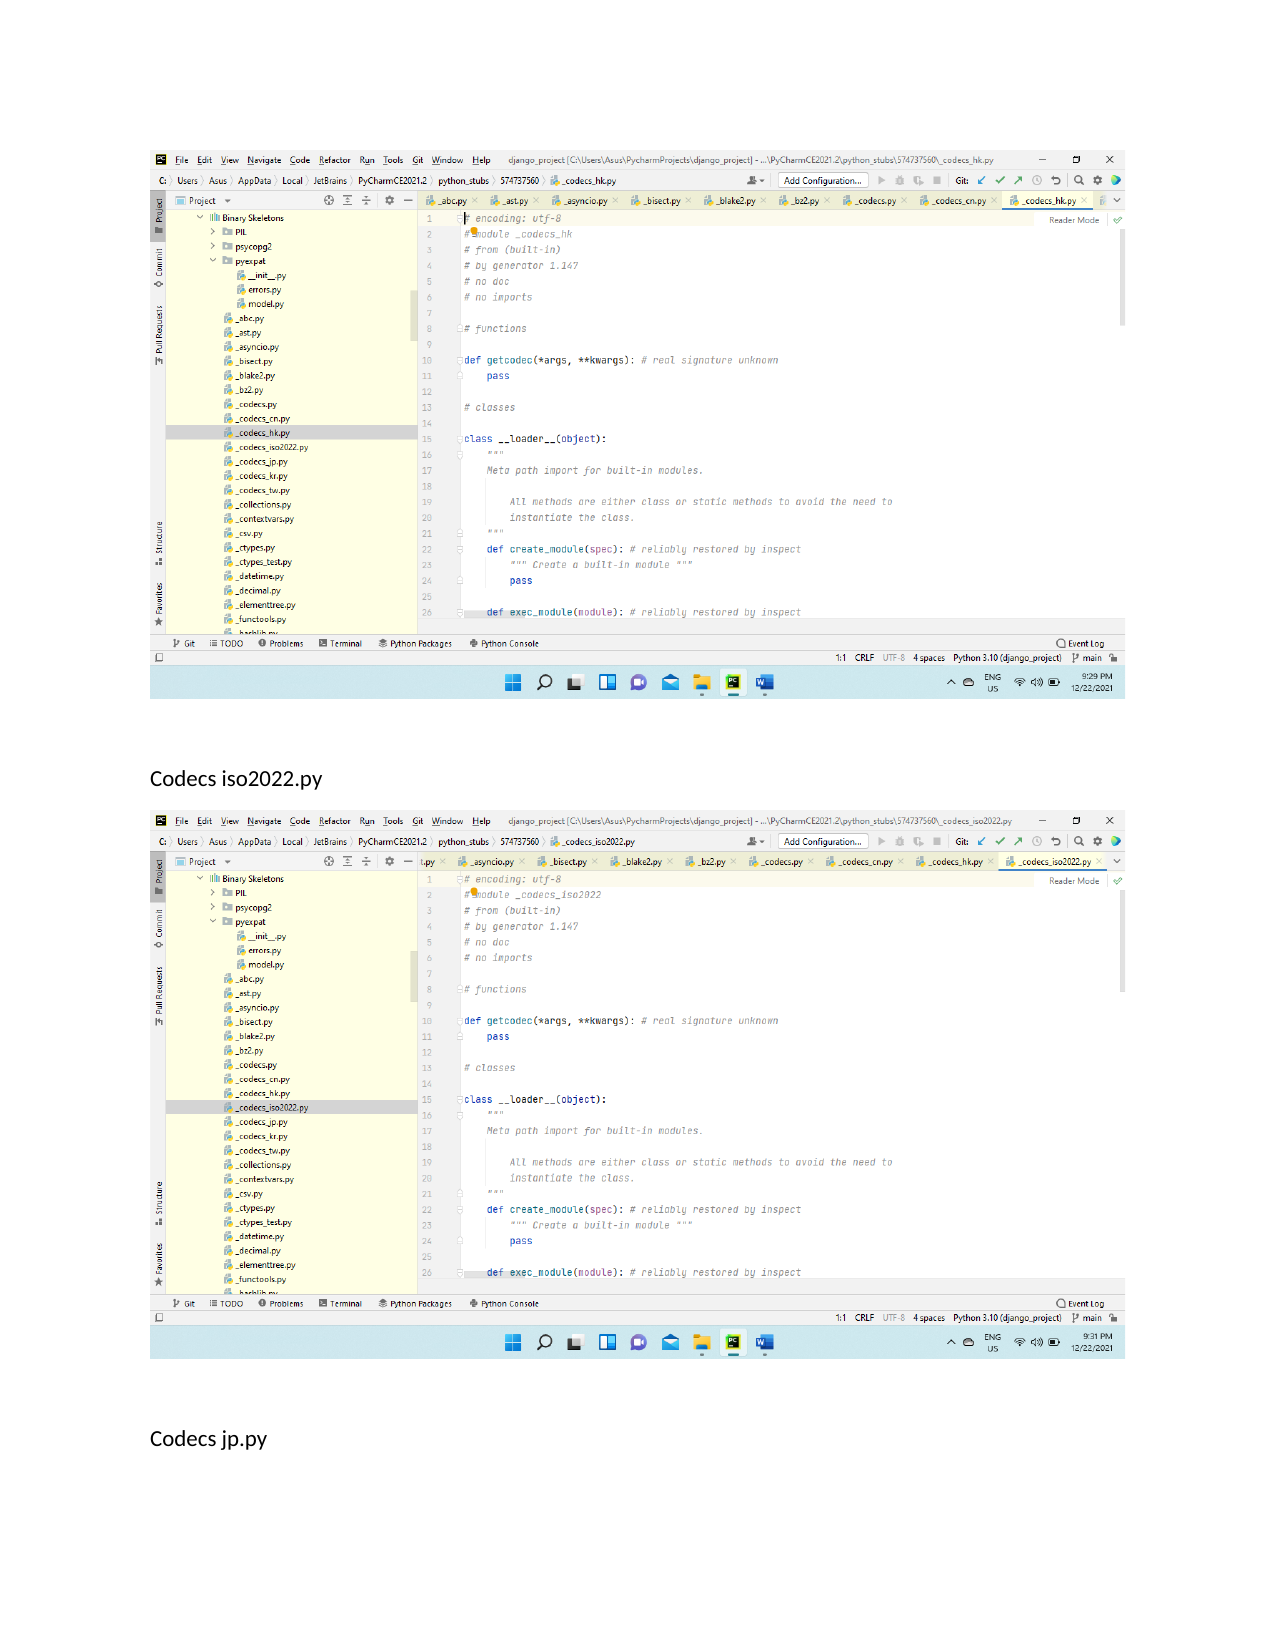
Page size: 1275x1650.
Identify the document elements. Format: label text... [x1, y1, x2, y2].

picture [150, 150, 1125, 699]
text Codecs jp.py [150, 1424, 1125, 1453]
text Codecs iso2022.py [150, 764, 1125, 792]
picture [150, 810, 1125, 1359]
